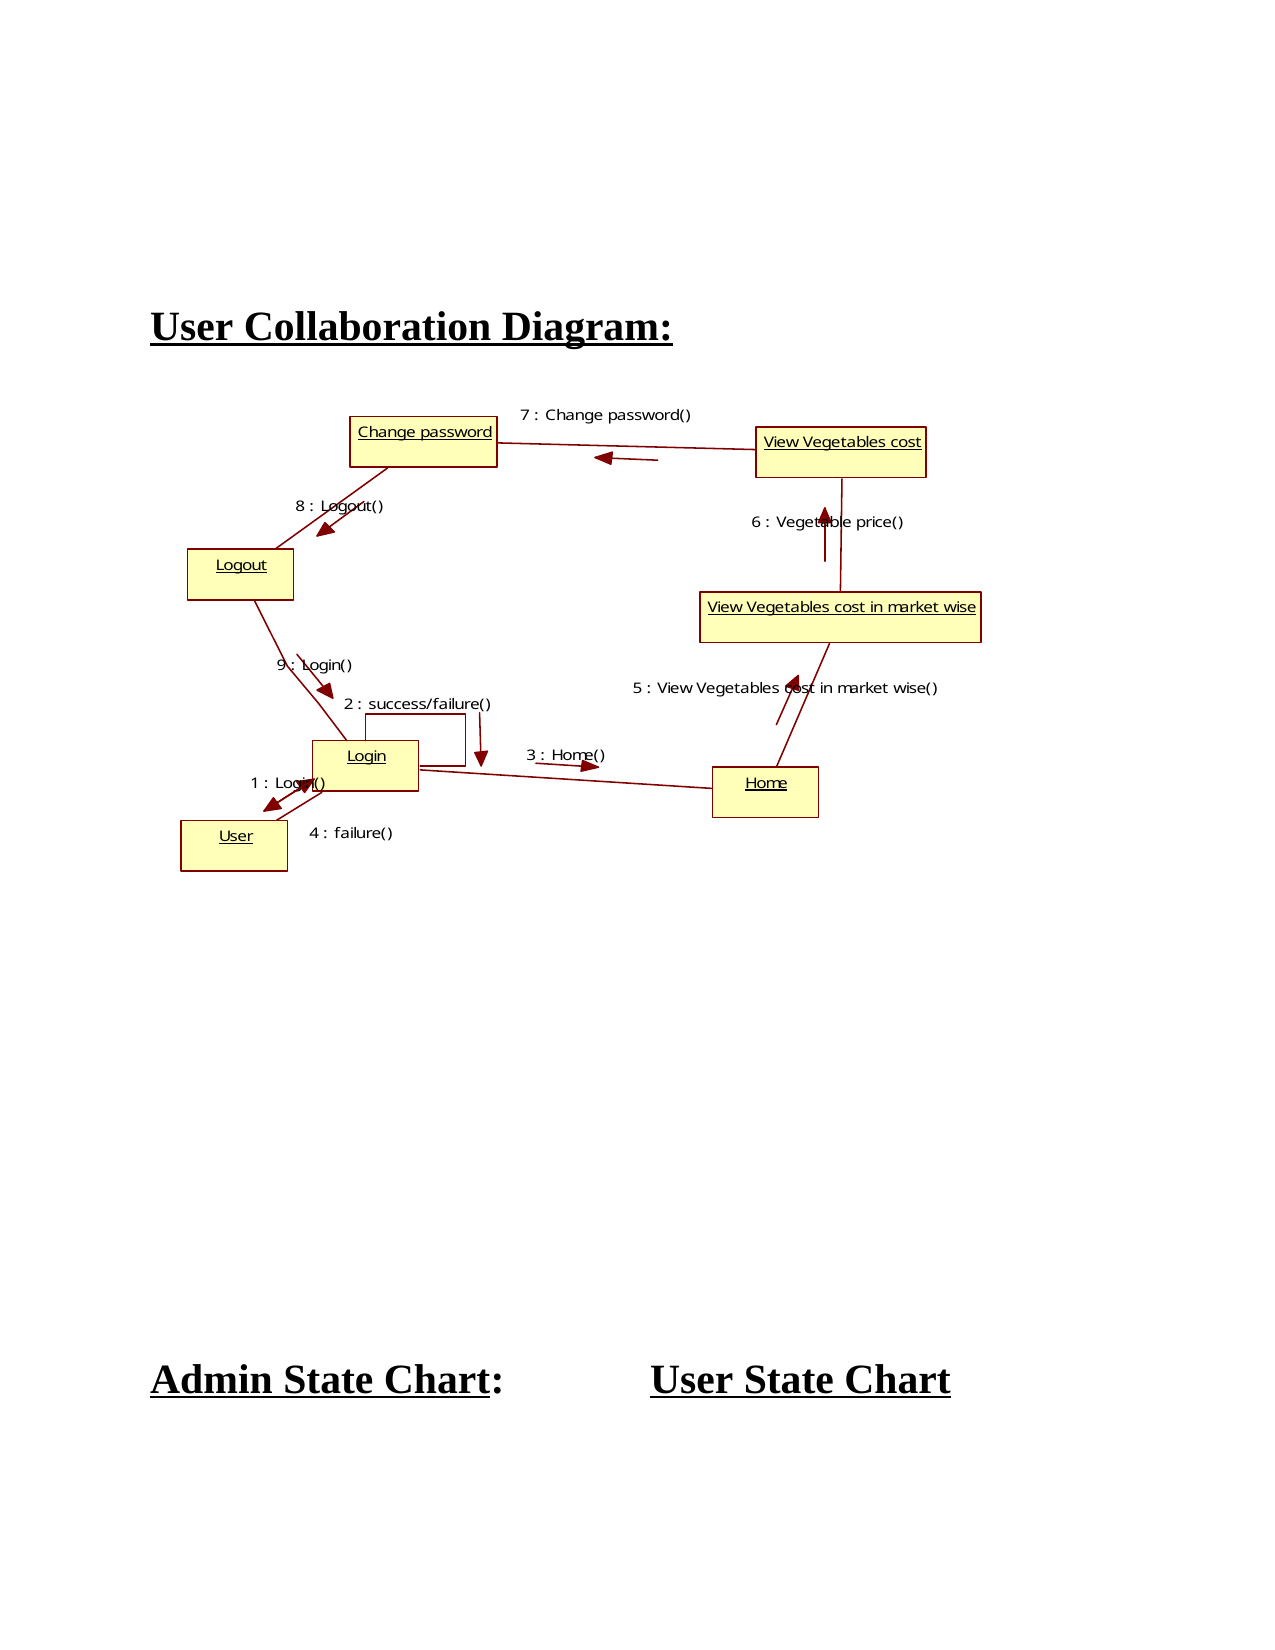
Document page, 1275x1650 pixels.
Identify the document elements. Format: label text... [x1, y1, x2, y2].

text Admin State Chart: User State Chart [150, 1354, 1125, 1402]
text User Collaboration Diagram: [150, 302, 1125, 350]
